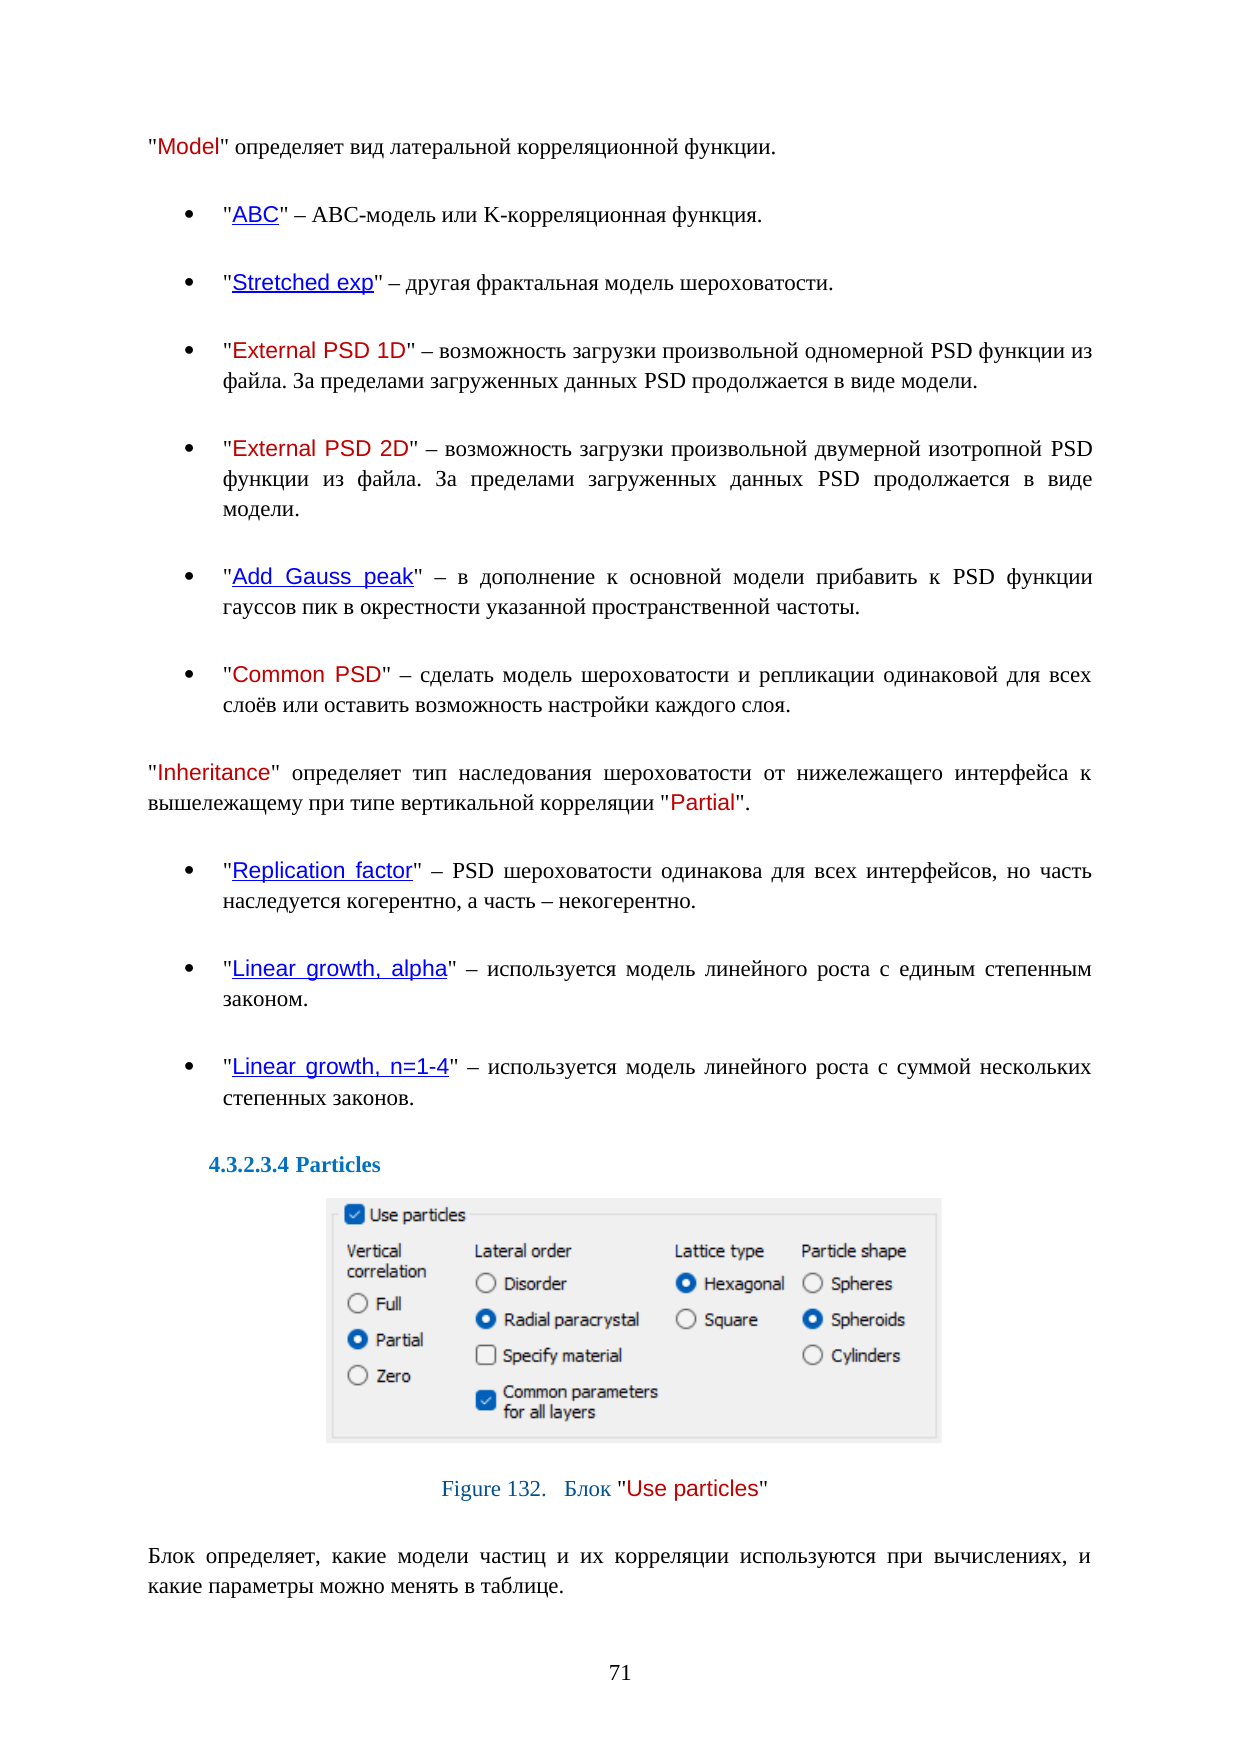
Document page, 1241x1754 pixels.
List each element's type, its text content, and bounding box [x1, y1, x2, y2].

text "Inheritance" определяет тип наследования шероховатости от нижележащего интерфейса к вышележащему при типе вертикальной корреляции "Partial". [148, 759, 1093, 816]
list "External PSD 2D" – возможность загрузки произвольной двумерной изотропной PSD функции из файла. За пределами загруженных данных PSD продолжается в виде модели. [185, 435, 1093, 522]
picture [326, 1198, 942, 1445]
list "Add Gauss peak" – в дополнение к основной модели прибавить к PSD функции гауссов пик в окрестности указанной пространственной частоты. [185, 563, 1093, 619]
list "Common PSD" – сделать модель шероховатости и репликации одинаковой для всех слоёв или оставить возможность настройки каждого слоя. [185, 661, 1093, 718]
subtitle Particles [209, 1151, 1093, 1178]
list "ABC" – ABC-модель или K-корреляционная функция. [185, 201, 1093, 227]
list "Stretched exp" – другая фрактальная модель шероховатости. [185, 269, 1093, 295]
list "Linear growth, n=1-4" – используется модель линейного роста с суммой нескольких степенных законов. [185, 1053, 1093, 1110]
text "Model" определяет вид латеральной корреляционной функции. [148, 133, 1093, 159]
text Блок определяет, какие модели частиц и их корреляции используются при вычислениях, и какие параметры можно менять в таблице. [148, 1542, 1093, 1599]
list "Replication factor" – PSD шероховатости одинакова для всех интерфейсов, но часть наследуется когерентно, а часть – некогерентно. [185, 857, 1093, 914]
list "External PSD 1D" – возможность загрузки произвольной одномерной PSD функции из файла. За пределами загруженных данных PSD продолжается в виде модели. [185, 337, 1093, 393]
list "Linear growth, alpha" – используется модель линейного роста с единым степенным законом. [185, 955, 1093, 1012]
